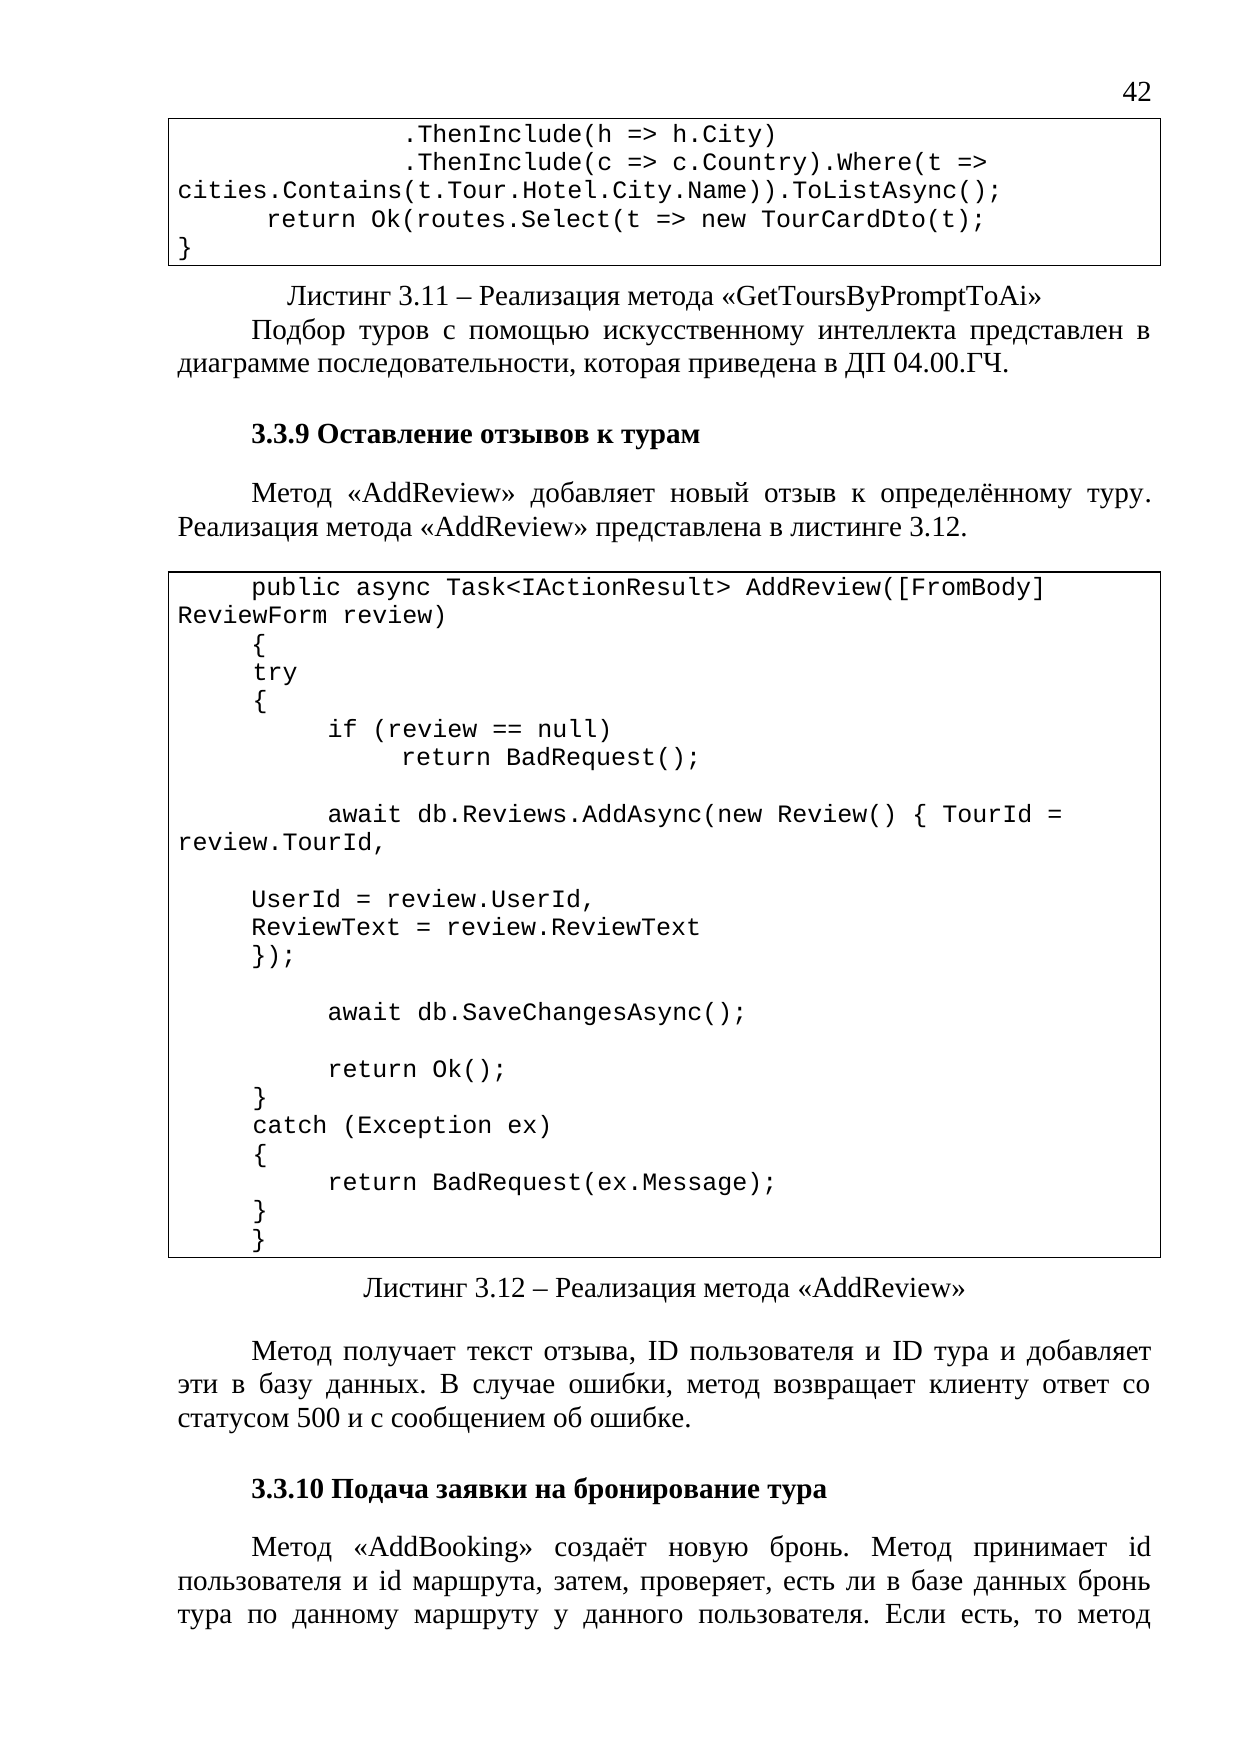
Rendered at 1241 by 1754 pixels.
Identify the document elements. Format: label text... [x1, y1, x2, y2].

text Подбор туров с помощью искусственному интеллекта представлен в диаграмме последовательности, которая приведена в ДП 04.00.ГЧ. [177, 312, 1152, 379]
text ReviewText = review.ReviewText [177, 914, 1152, 943]
text public async Task<IActionResult> AddReview([FromBody] ReviewForm review) [169, 573, 1160, 631]
text Метод получает текст отзыва, ID пользователя и ID тура и добавляет эти в базу данных. В случае ошибки, метод возвращает клиенту ответ со статусом 500 и с сообщением об ошибке. [177, 1333, 1152, 1433]
text Листинг 3.12 – Реализация метода «AddReview» [177, 1270, 1152, 1304]
text return BadRequest(ex.Message); [177, 1169, 1152, 1198]
text } [177, 1198, 1152, 1223]
text return BadRequest(); [177, 744, 1152, 773]
text await db.Reviews.AddAsync(new Review() { TourId = review.TourId, [177, 801, 1152, 858]
text Метод «AddReview» добавляет новый отзыв к определённому туру. Реализация метода «AddReview» представлена в листинге 3.12. [177, 475, 1152, 542]
text } [177, 1084, 1152, 1113]
text if (review == null) [177, 716, 1152, 744]
text return Ok(); [177, 1056, 1152, 1084]
text { [177, 631, 1152, 659]
text } [169, 231, 1160, 265]
text }); [177, 943, 1152, 971]
text .ThenInclude(c => c.Country).Where(t => cities.Contains(t.Tour.Hotel.City.Name)).ToListAsync(); [177, 149, 1152, 206]
text return Ok(routes.Select(t => new TourCardDto(t); [177, 206, 1152, 231]
text catch (Exception ex) [177, 1113, 1152, 1141]
text } [169, 1223, 1160, 1257]
text Листинг 3.11 – Реализация метода «GetToursByPromptToAi» [177, 278, 1152, 312]
text Подача заявки на бронирование тура [251, 1471, 1152, 1504]
text Оставление отзывов к турам [251, 417, 1152, 450]
text try [177, 659, 1152, 688]
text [177, 1529, 1152, 1630]
text await db.SaveChangesAsync(); [177, 999, 1152, 1028]
text { [177, 688, 1152, 716]
text { [177, 1141, 1152, 1169]
text .ThenInclude(h => h.City) [169, 119, 1160, 149]
text UserId = review.UserId, [177, 886, 1152, 914]
